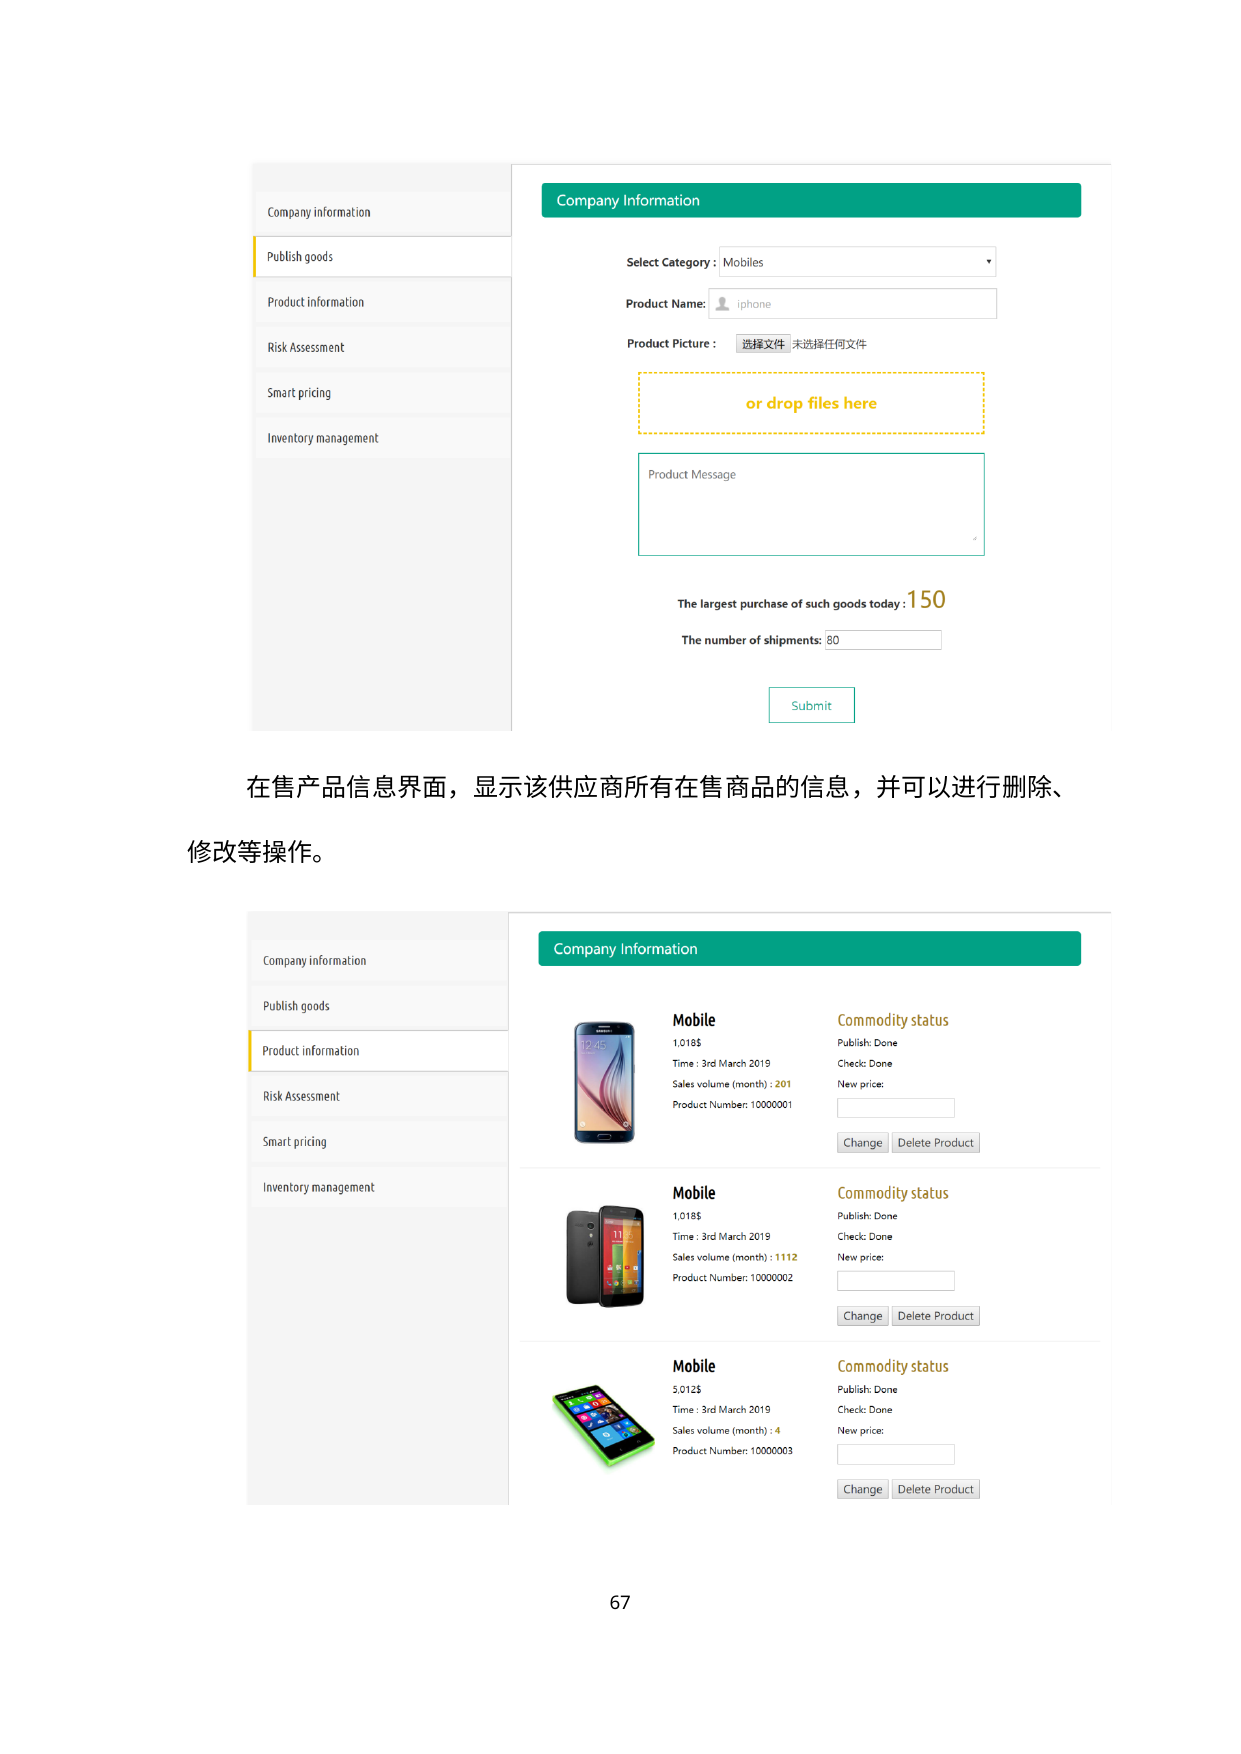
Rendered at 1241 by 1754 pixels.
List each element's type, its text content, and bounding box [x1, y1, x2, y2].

picture [245, 158, 1112, 731]
picture [245, 911, 1112, 1505]
text 在售产品信息界面，显示该供应商所有在售商品的信息，并可以进行删除、修改等操作。 [187, 753, 1053, 883]
